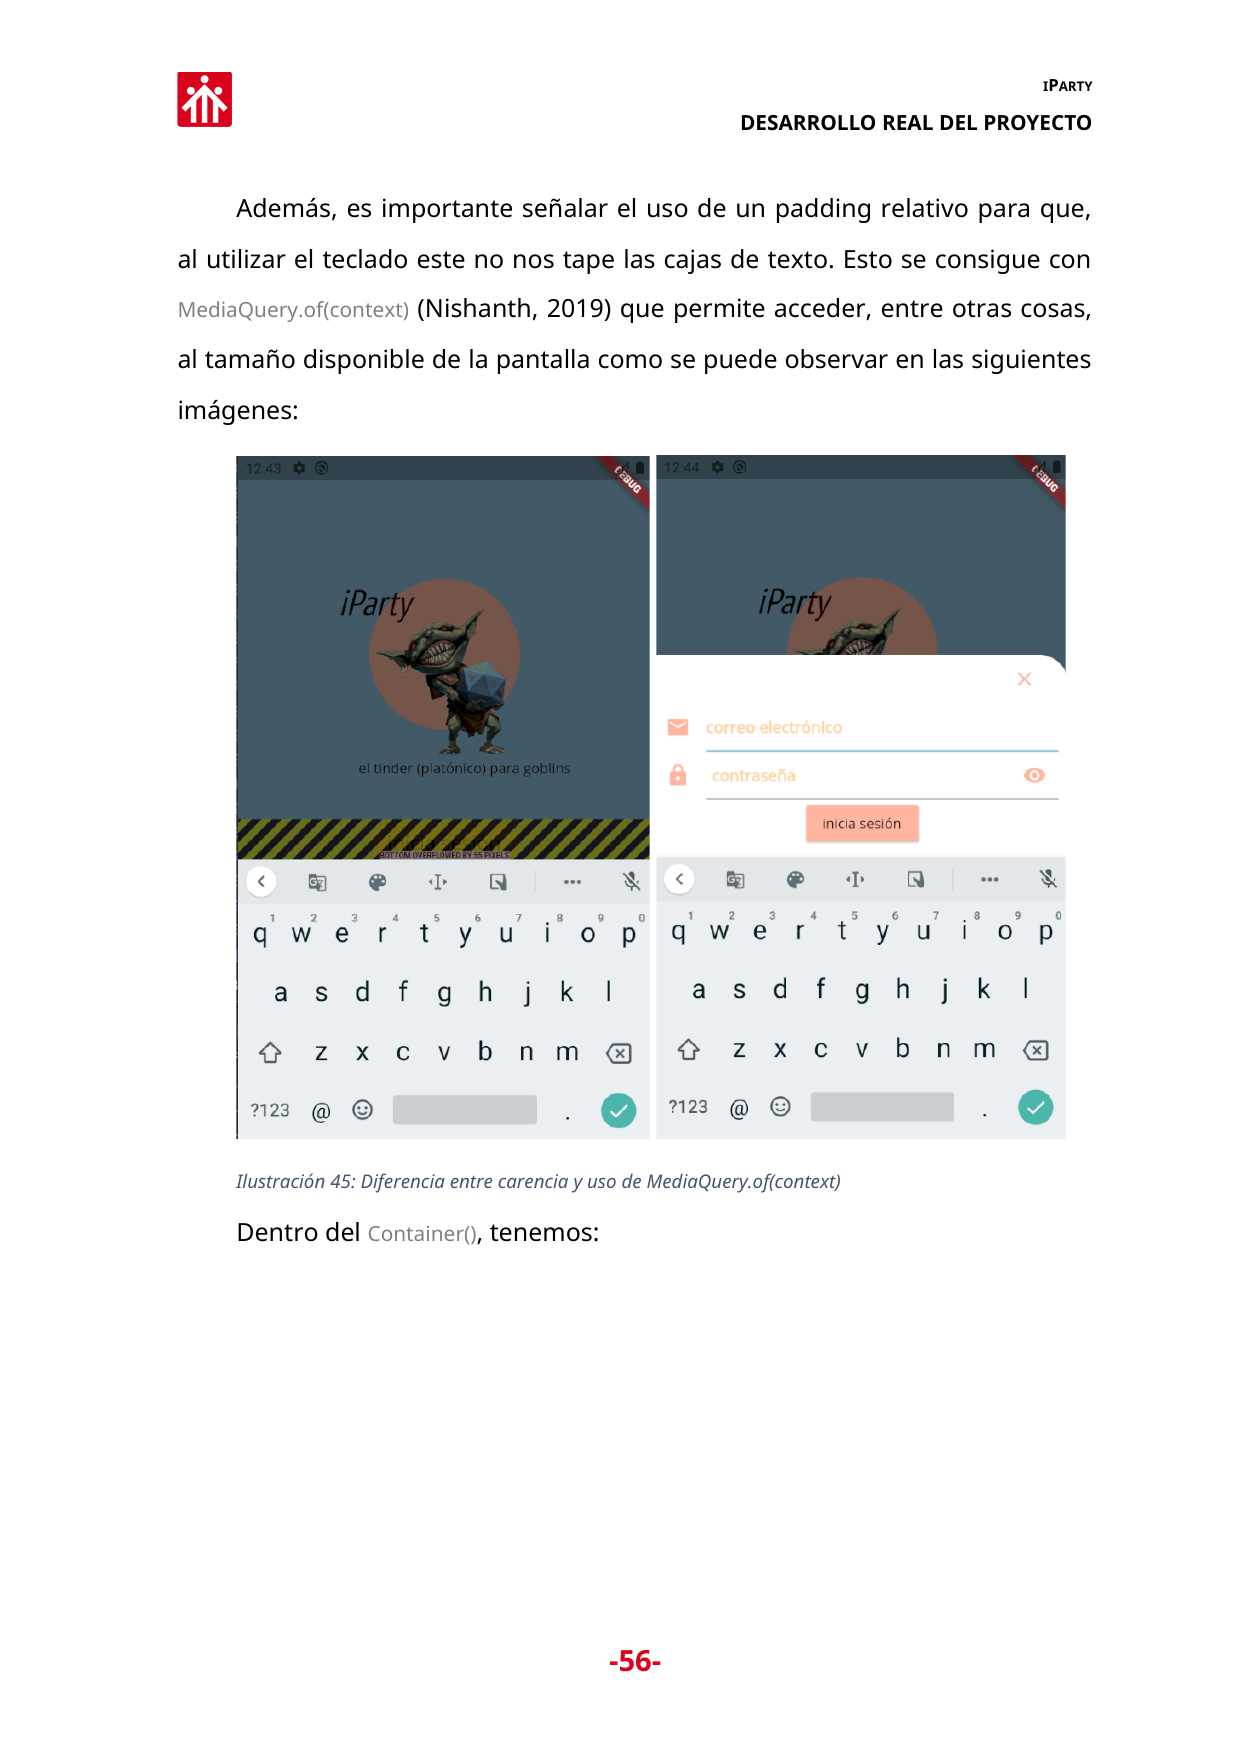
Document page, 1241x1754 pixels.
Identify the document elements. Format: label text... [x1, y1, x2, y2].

picture [236, 456, 650, 1139]
picture [656, 455, 1066, 1139]
text Dentro del Container(), tenemos: [177, 1215, 1092, 1249]
text Además, es importante señalar el uso de un padding relativo para que, al utilizar el teclado este no nos tape las cajas de texto. Esto se consigue con MediaQuery.of(context) que permite acceder, entre otras cosas, al tamaño disponible de la pantalla como se puede observar en las siguientes imágenes: [177, 191, 1092, 426]
picture [177, 72, 232, 127]
